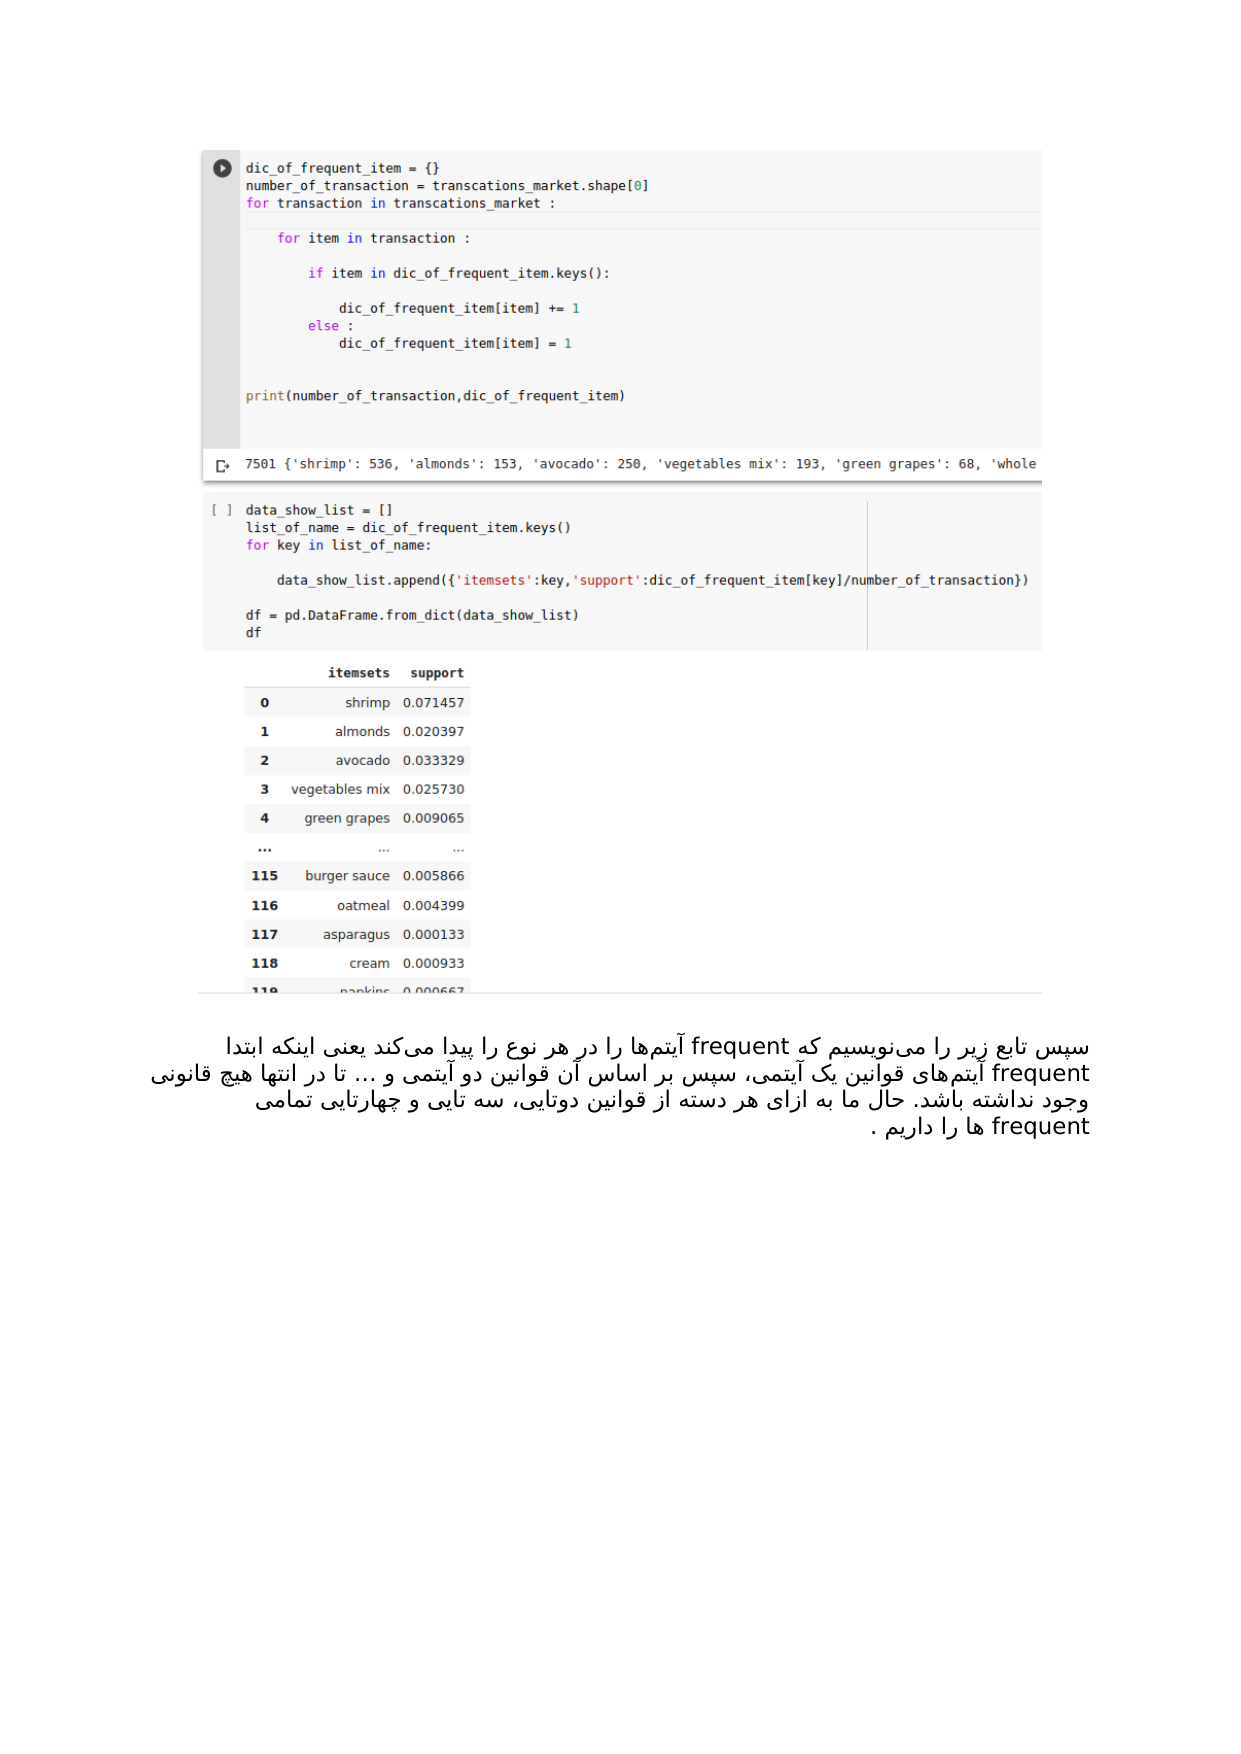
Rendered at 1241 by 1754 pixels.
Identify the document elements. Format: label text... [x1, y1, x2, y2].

picture [198, 150, 1042, 1007]
text سپس تابع زیر را می‌نویسیم که frequent آیتم‌ها را در هر نوع را پیدا می‌کند یعنی اینکه ابتدا frequent آیتم‌های قوانین یک آیتمی، سپس بر اساس آن قوانین دو آیتمی و … تا در انتها هیچ قانونی وجود نداشته باشد. حال ما به ازای هر دسته از قوانین دوتایی، سه تایی و چهارتایی تمامی frequent ها را داریم . [150, 1033, 1090, 1140]
